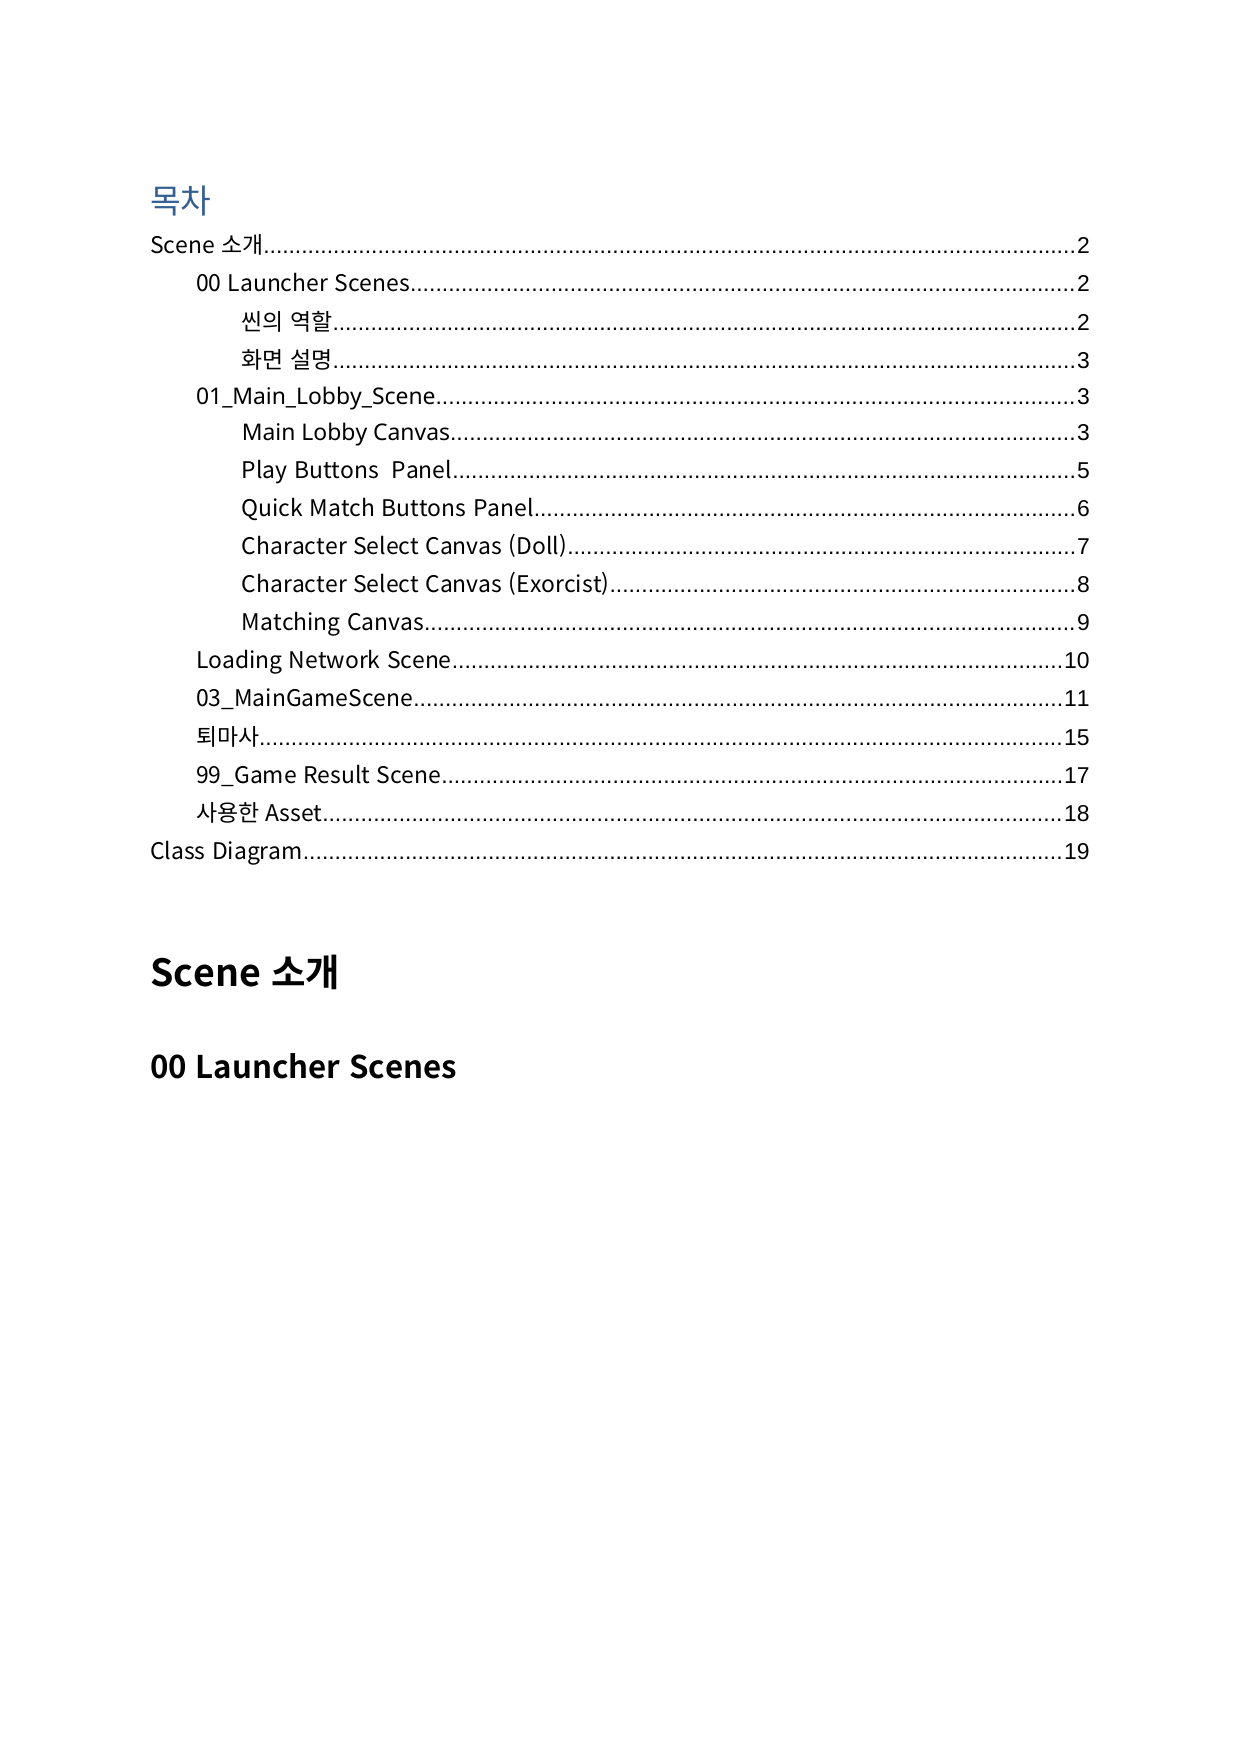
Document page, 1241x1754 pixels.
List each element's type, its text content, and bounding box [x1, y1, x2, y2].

subtitle Scene 소개 [150, 943, 1090, 997]
subtitle 00 Launcher Scenes [150, 1043, 1090, 1088]
